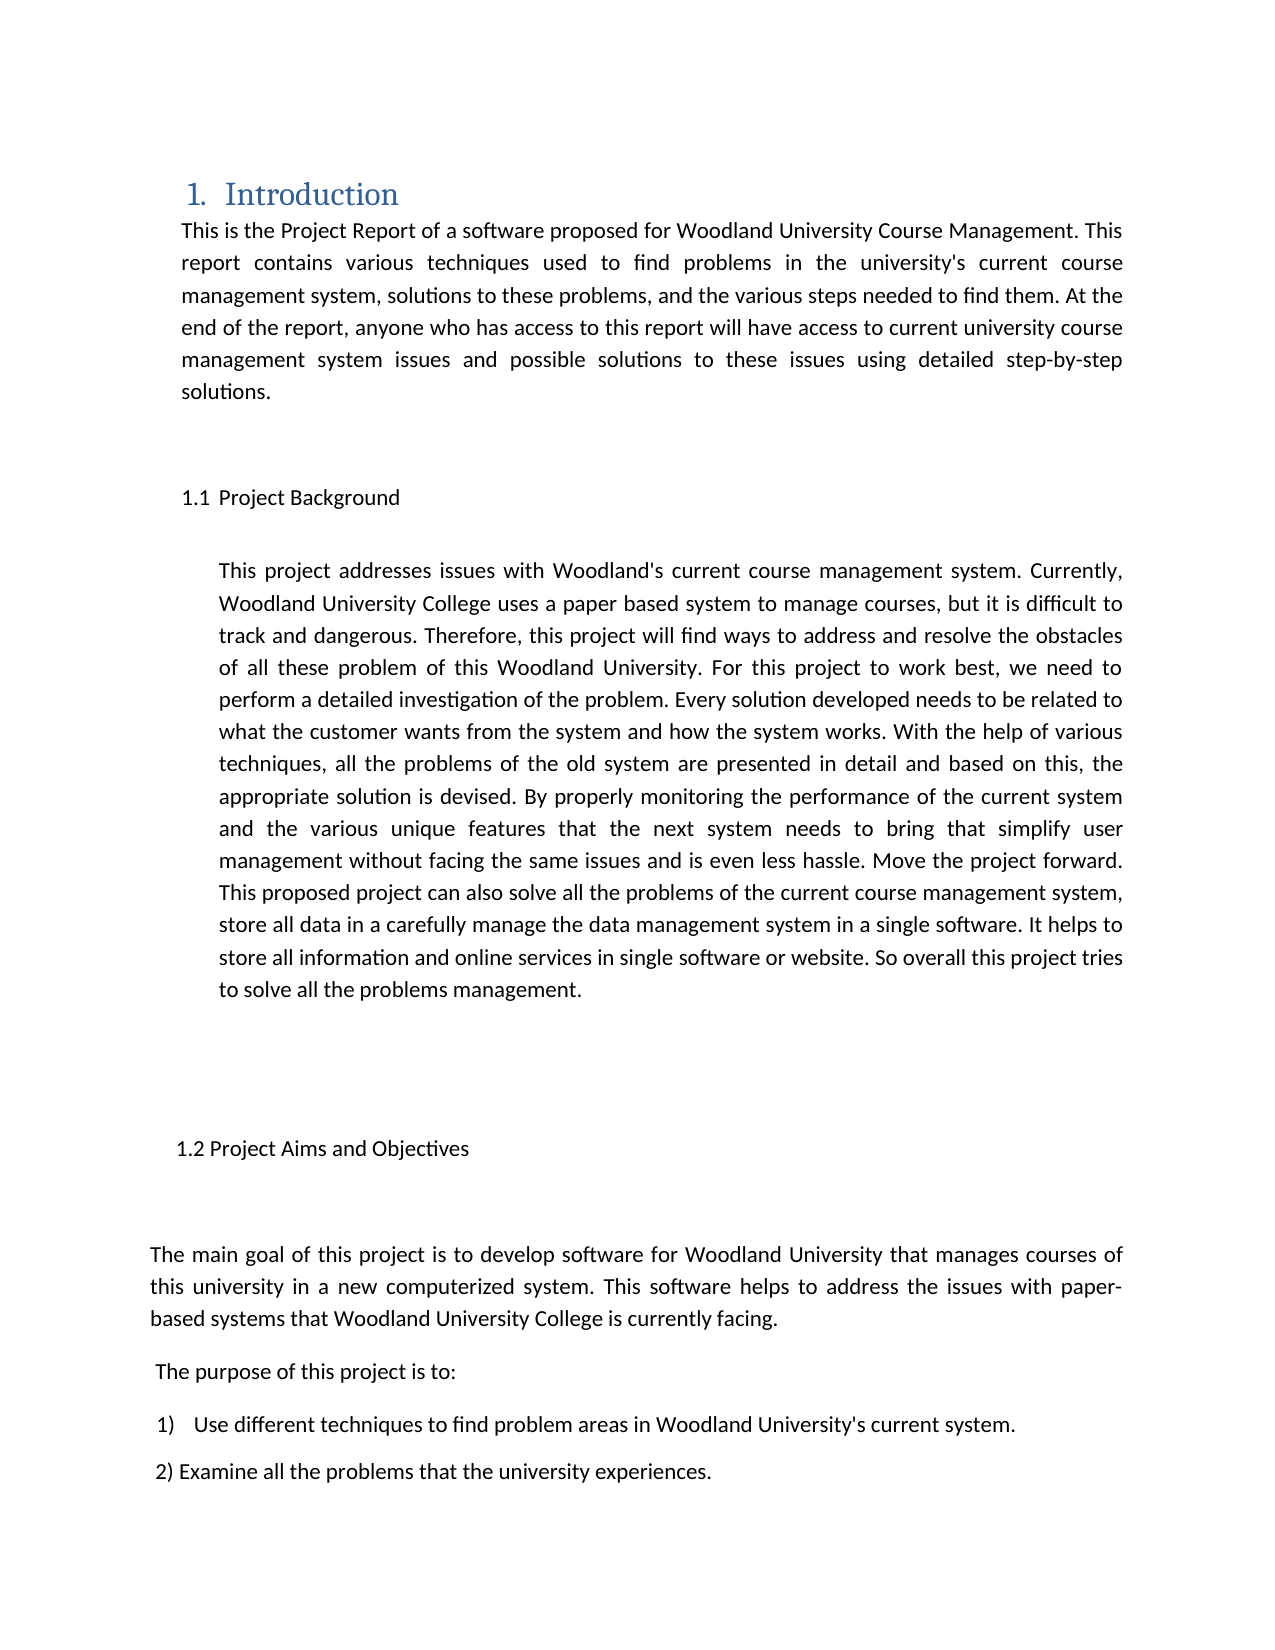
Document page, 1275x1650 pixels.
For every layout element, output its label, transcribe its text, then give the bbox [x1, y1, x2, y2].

list This project addresses issues with Woodland's current course management system. Currently, Woodland University College uses a paper based system to manage courses, but it is difficult to track and dangerous. Therefore, this project will find ways to address and resolve the obstacles of all these problem of this Woodland University. For this project to work best, we need to perform a detailed investigation of the problem. Every solution developed needs to be related to what the customer wants from the system and how the system works. With the help of various techniques, all the problems of the old system are presented in detail and based on this, the appropriate solution is devised. By properly monitoring the performance of the current system and the various unique features that the next system needs to bring that simplify user management without facing the same issues and is even less hassle. Move the project forward. This proposed project can also solve all the problems of the current course management system, store all data in a carefully manage the data management system in a single software. It helps to store all information and online services in single software or website. So overall this project tries to solve all the problems management. [219, 556, 1125, 1003]
list Project Background [181, 483, 1125, 511]
subtitle Introduction [187, 175, 1125, 213]
text 1.2 Project Aims and Objectives [150, 1134, 1125, 1162]
text The purpose of this project is to: [150, 1357, 1125, 1385]
list Use different techniques to find problem areas in Woodland University's current system. [156, 1410, 1125, 1438]
text This is the Project Report of a software proposed for Woodland University Course Management. This report contains various techniques used to find problems in the university's current course management system, solutions to these problems, and the various steps needed to find them. At the end of the report, anyone who has access to this report will have access to current university course management system issues and possible solutions to these issues using detailed step-by-step solutions. [181, 216, 1125, 405]
text 2) Examine all the problems that the university experiences. [150, 1457, 1125, 1485]
text The main goal of this project is to develop software for Woodland University that manages courses of this university in a new computerized system. This software helps to address the issues with paper-based systems that Woodland University College is currently facing. [150, 1240, 1125, 1332]
